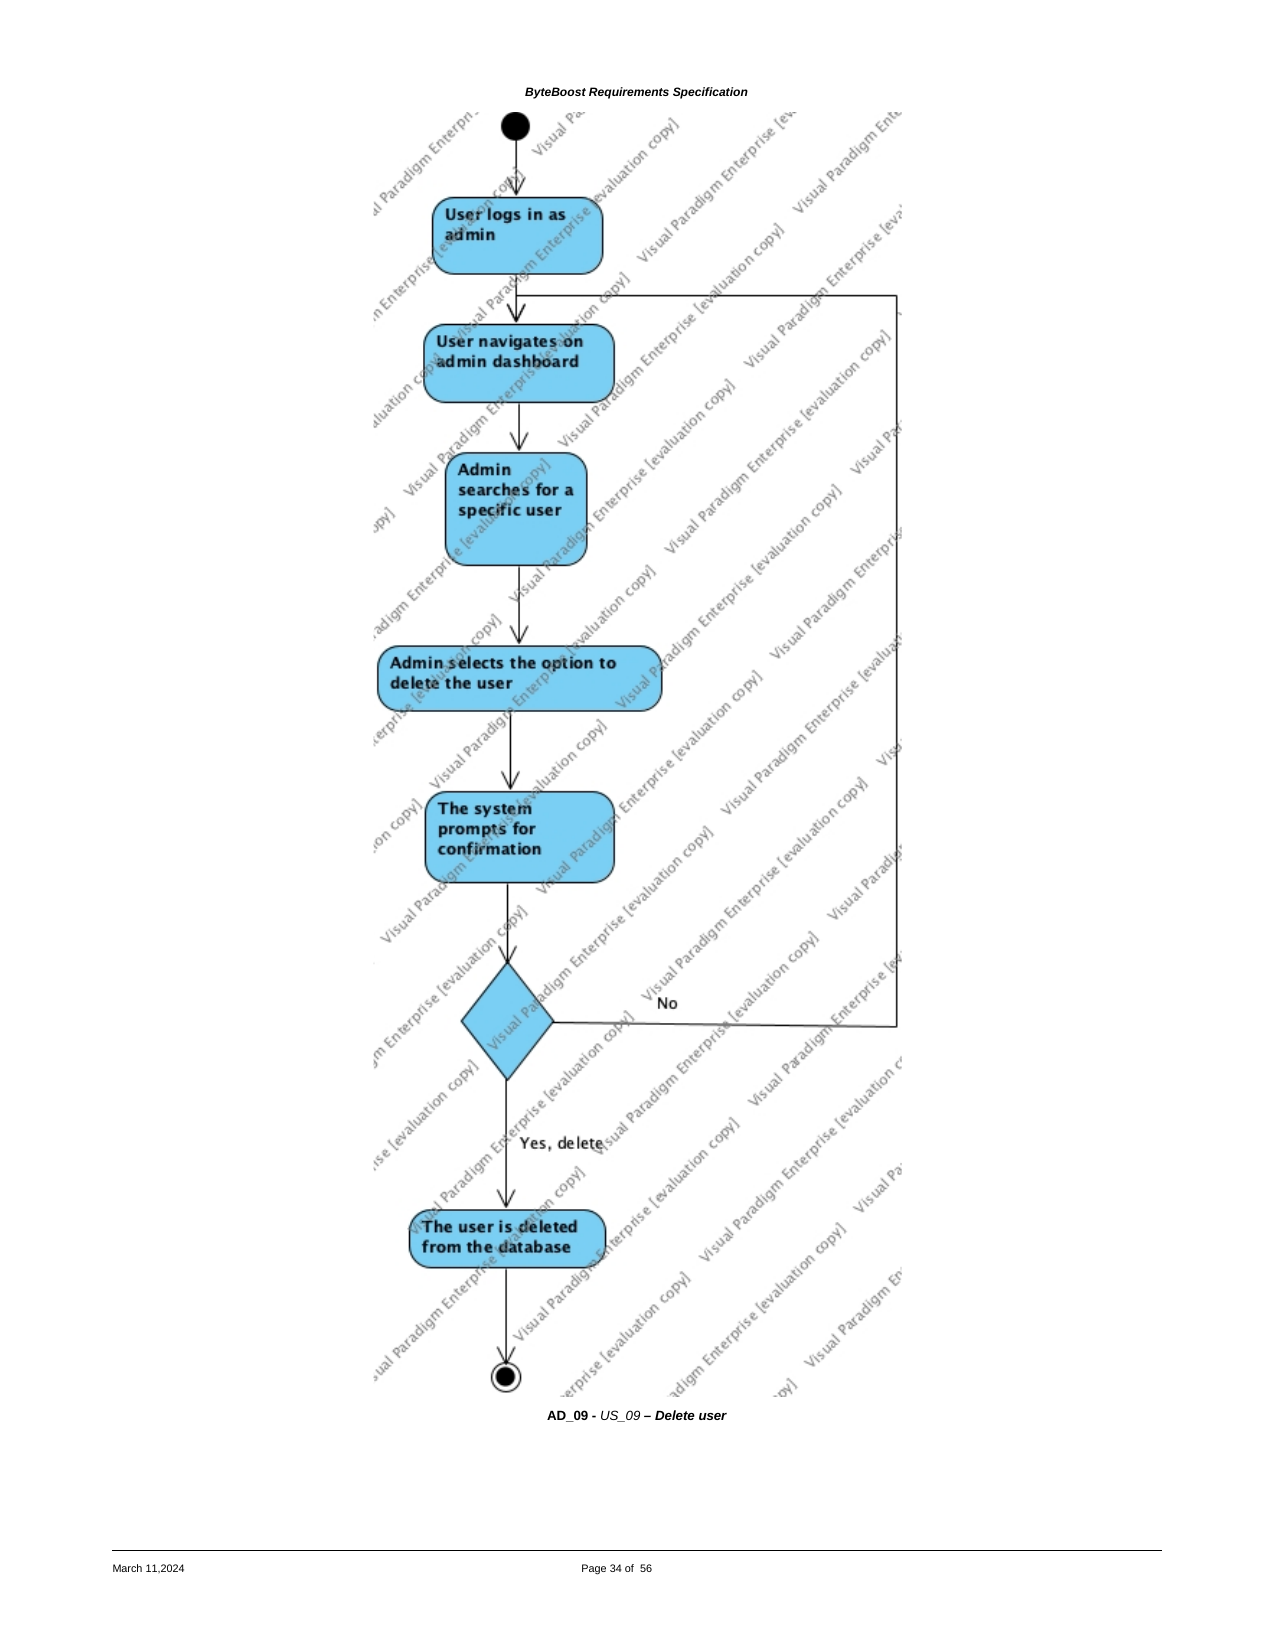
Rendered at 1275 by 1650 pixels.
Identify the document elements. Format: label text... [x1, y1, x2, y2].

text AD_09 - US_09 – Delete user [112, 1397, 1162, 1423]
picture [373, 112, 902, 1397]
